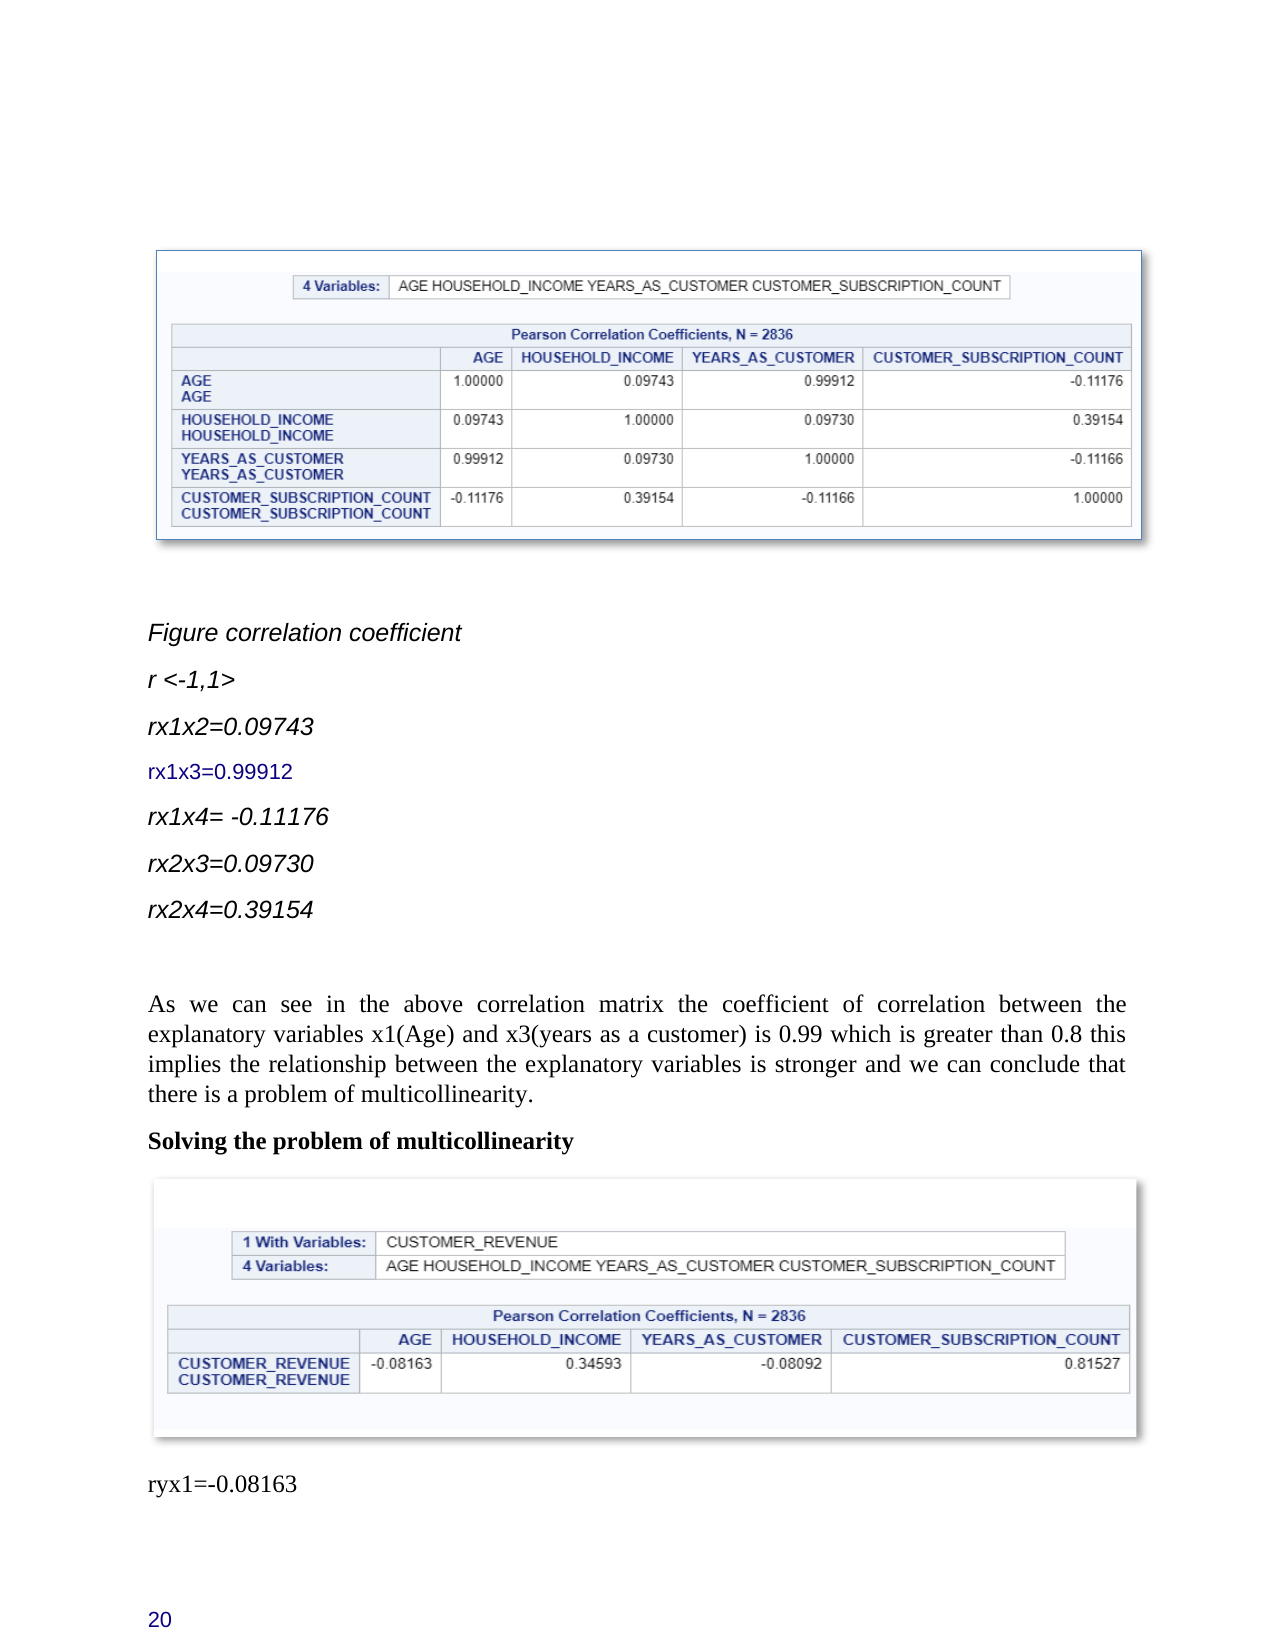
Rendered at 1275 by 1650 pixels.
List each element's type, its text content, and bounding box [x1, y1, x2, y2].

text Figure correlation coefficient [148, 618, 1127, 647]
text Solving the problem of multicollinearity [148, 1126, 1127, 1155]
text rx1x2=0.09743 [148, 712, 1127, 741]
text ryx1=-0.08163 [148, 1469, 1127, 1498]
text rx2x3=0.09730 [148, 849, 1127, 877]
text r <-1,1> [148, 665, 1127, 694]
text As we can see in the above correlation matrix the coefficient of correlation between the explanatory variables x1(Age) and x3(years as a customer) is 0.99 which is greater than 0.8 this implies the relationship between the explanatory variables is stronger and we can conclude that there is a problem of multicollinearity. [148, 989, 1127, 1108]
text rx1x4= -0.11176 [148, 802, 1127, 831]
picture [157, 251, 1141, 539]
text rx2x4=0.39154 [148, 895, 1127, 924]
picture [153, 1179, 1137, 1437]
